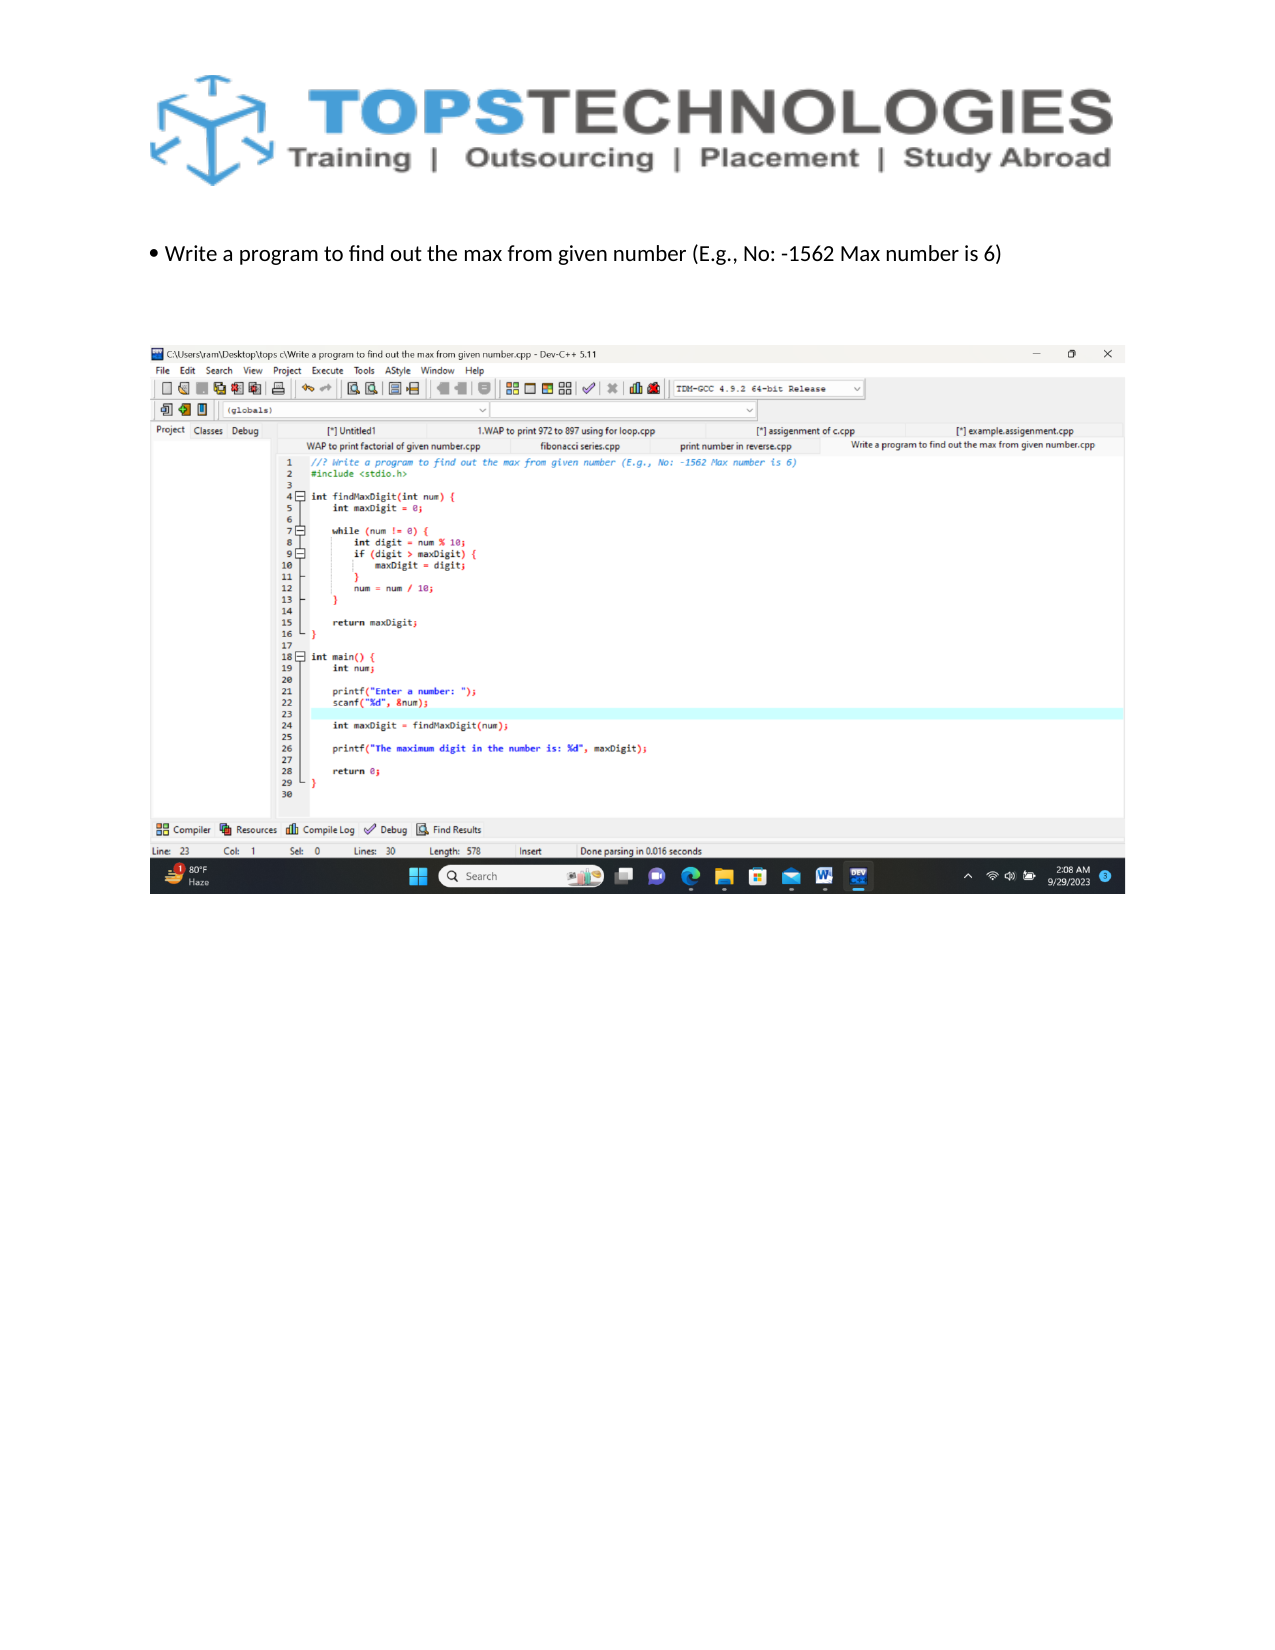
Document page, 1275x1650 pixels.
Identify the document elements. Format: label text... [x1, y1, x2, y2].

text Write a program to find out the max from given number (E.g., No: -1562 Max number is 6) [150, 239, 1125, 267]
picture [150, 345, 1125, 894]
picture [150, 75, 1113, 186]
